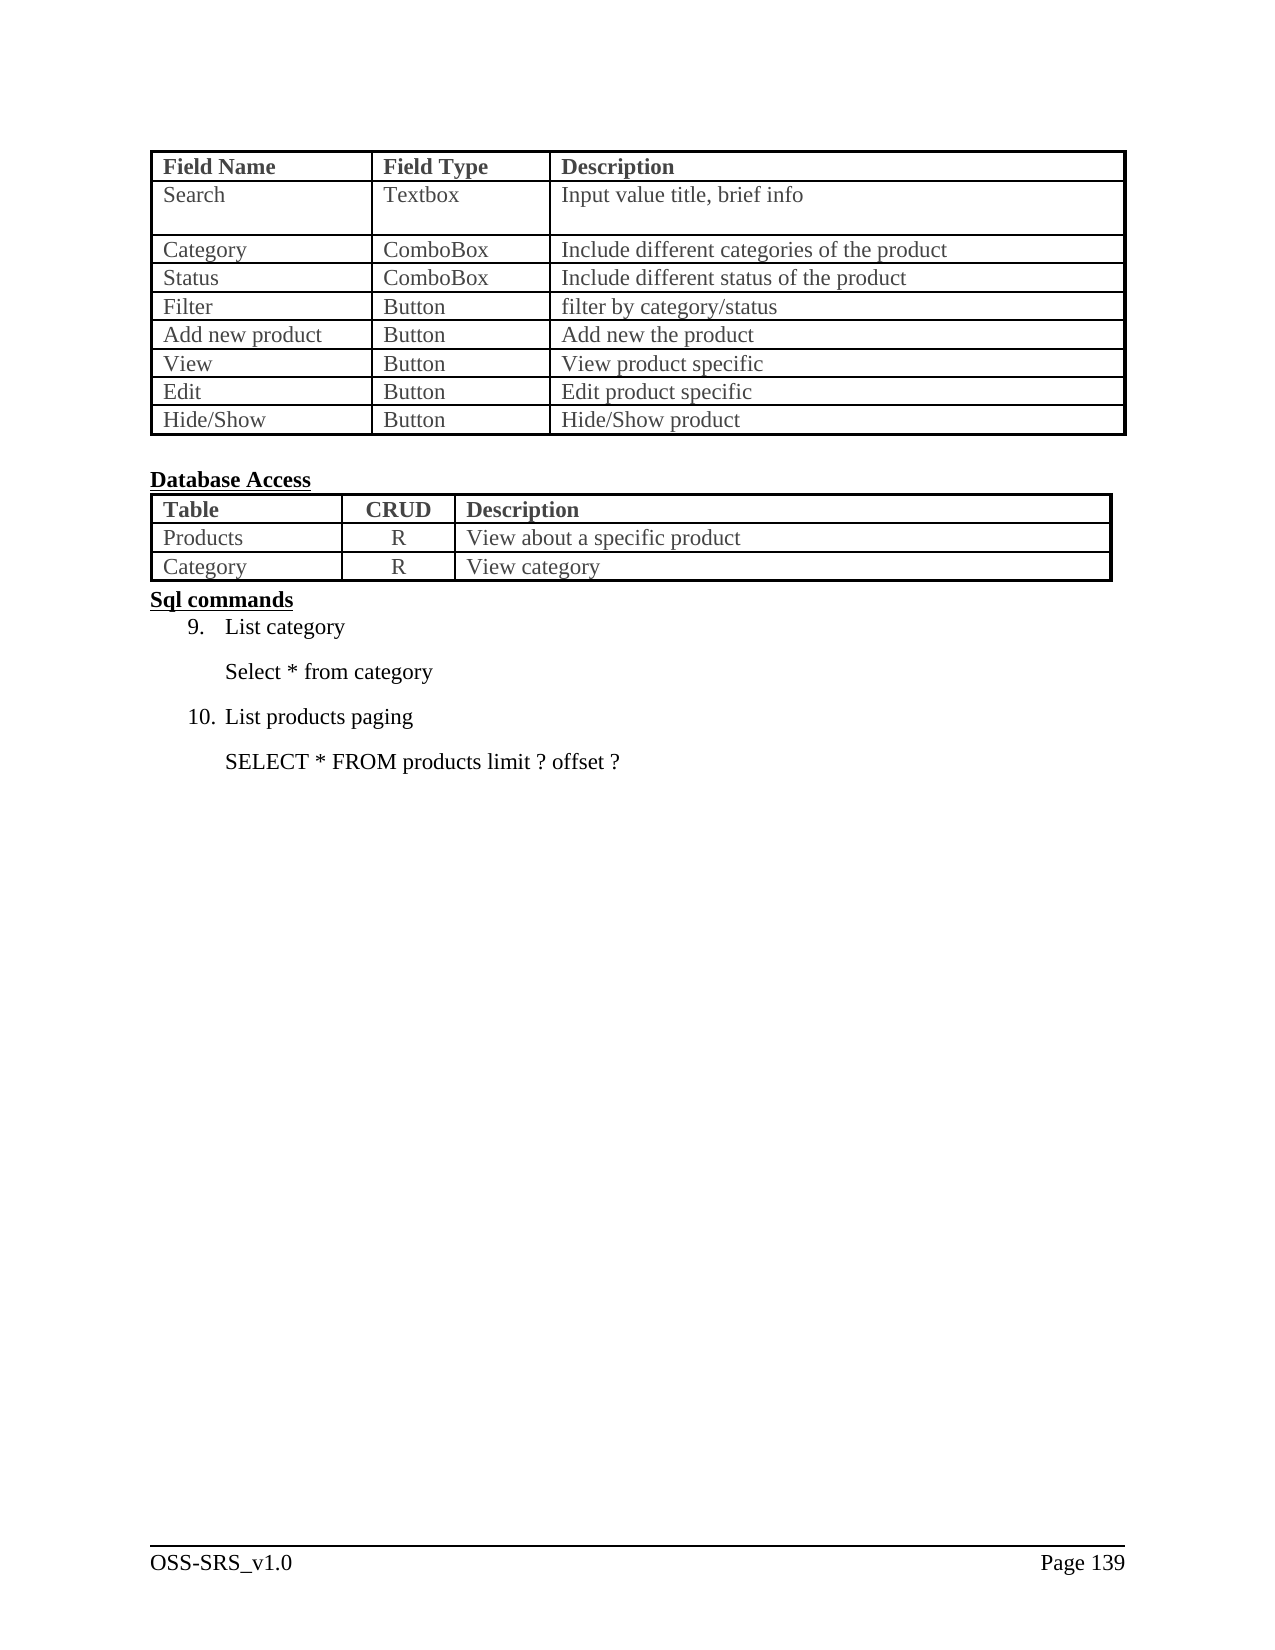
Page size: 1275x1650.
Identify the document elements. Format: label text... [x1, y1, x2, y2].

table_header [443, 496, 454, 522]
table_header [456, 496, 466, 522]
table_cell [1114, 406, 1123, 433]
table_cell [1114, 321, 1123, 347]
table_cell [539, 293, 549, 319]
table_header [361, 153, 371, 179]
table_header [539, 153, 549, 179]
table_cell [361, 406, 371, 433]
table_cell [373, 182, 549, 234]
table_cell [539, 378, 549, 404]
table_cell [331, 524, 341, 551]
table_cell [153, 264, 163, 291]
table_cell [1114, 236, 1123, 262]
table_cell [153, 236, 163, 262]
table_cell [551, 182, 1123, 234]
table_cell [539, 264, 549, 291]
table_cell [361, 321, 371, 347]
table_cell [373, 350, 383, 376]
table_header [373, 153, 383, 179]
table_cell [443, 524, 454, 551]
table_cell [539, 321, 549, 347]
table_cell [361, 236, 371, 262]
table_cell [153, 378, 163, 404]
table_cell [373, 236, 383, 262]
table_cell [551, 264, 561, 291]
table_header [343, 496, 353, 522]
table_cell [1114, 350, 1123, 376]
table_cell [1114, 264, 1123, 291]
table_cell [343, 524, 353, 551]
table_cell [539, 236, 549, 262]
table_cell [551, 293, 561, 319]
text SELECT * FROM products limit ? offset ? [150, 748, 1125, 774]
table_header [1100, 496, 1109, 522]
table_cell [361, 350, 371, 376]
subtitle Sql commands [150, 586, 1125, 613]
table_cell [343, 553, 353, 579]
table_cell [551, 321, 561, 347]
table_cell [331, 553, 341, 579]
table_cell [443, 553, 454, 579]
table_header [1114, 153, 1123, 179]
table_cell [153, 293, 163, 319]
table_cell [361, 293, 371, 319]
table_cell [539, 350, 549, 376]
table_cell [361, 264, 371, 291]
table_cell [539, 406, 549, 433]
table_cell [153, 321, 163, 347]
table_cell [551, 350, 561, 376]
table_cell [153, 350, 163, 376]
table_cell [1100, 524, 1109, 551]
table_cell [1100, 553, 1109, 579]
list List products paging [187, 703, 1125, 729]
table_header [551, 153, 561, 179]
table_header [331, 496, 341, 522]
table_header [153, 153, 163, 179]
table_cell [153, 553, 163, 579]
text Select * from category [150, 658, 1125, 684]
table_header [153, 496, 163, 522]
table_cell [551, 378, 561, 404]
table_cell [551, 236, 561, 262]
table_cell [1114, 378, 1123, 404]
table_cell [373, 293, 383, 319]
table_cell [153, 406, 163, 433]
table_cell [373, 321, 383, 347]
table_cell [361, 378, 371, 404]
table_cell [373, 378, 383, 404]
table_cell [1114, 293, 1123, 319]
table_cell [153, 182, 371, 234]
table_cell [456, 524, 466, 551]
list List category [187, 613, 1125, 639]
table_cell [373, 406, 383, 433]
subtitle Database Access [150, 466, 1125, 493]
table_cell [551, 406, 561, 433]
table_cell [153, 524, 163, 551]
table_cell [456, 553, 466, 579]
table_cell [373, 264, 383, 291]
